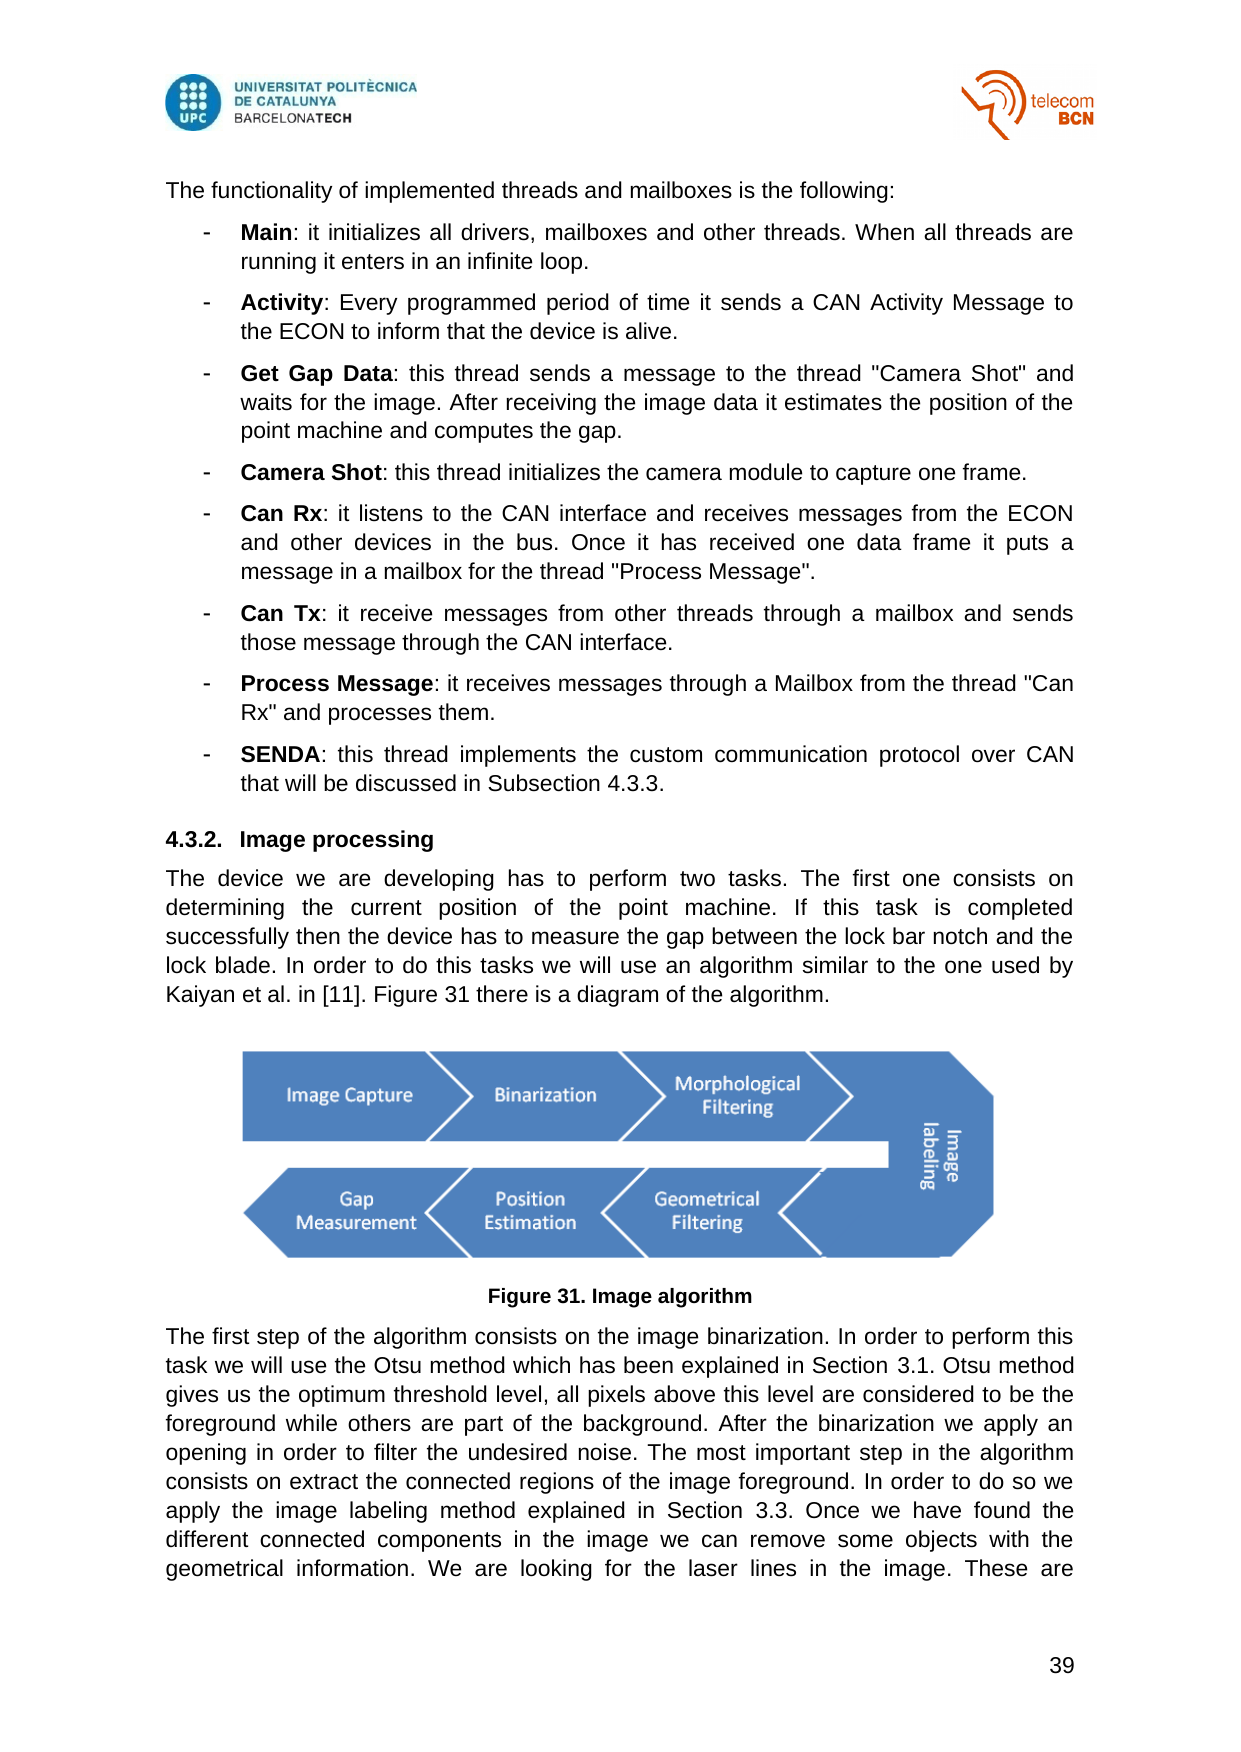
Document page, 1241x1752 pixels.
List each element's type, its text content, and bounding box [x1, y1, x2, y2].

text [165, 1323, 1075, 1581]
list Camera Shot: this thread initializes the camera module to capture one frame. [203, 459, 1075, 485]
list Activity: Every programmed period of time it sends a CAN Activity Message to the ECON to inform that the device is alive. [203, 289, 1075, 344]
list Process Message: it receives messages through a Mailbox from the thread "Can Rx" and processes them. [203, 670, 1075, 725]
picture [232, 1035, 1008, 1270]
subtitle Image processing [165, 823, 1075, 853]
list SENDA: this thread implements the custom communication protocol over CAN that will be discussed in Subsection 4.3.3. [203, 741, 1075, 796]
text The functionality of implemented threads and mailboxes is the following: [165, 177, 1075, 203]
list Get Gap Data: this thread sends a message to the thread "Camera Shot" and waits for the image. After receiving the image data it estimates the position of the point machine and computes the gap. [203, 359, 1075, 444]
list Can Tx: it receive messages from other threads through a mailbox and sends those message through the CAN interface. [203, 600, 1075, 655]
list Can Rx: it listens to the CAN interface and receives messages from the ECON and other devices in the bus. Once it has received one data frame it puts a message in a mailbox for the thread "Process Message". [203, 500, 1075, 584]
list Main: it initializes all drivers, mailboxes and other threads. When all threads are running it enters in an infinite loop. [203, 219, 1075, 274]
picture [952, 64, 1097, 140]
text The device we are developing has to perform two tasks. The first one consists on determining the current position of the point machine. If this task is completed successfully then the device has to measure the gap between the lock bar notch and the lock blade. In order to do this tasks we will use an algorithm similar to the one used by Kaiyan et al. in [11]. Figure 31 there is a diagram of the algorithm. [165, 865, 1075, 1007]
picture [165, 74, 417, 131]
